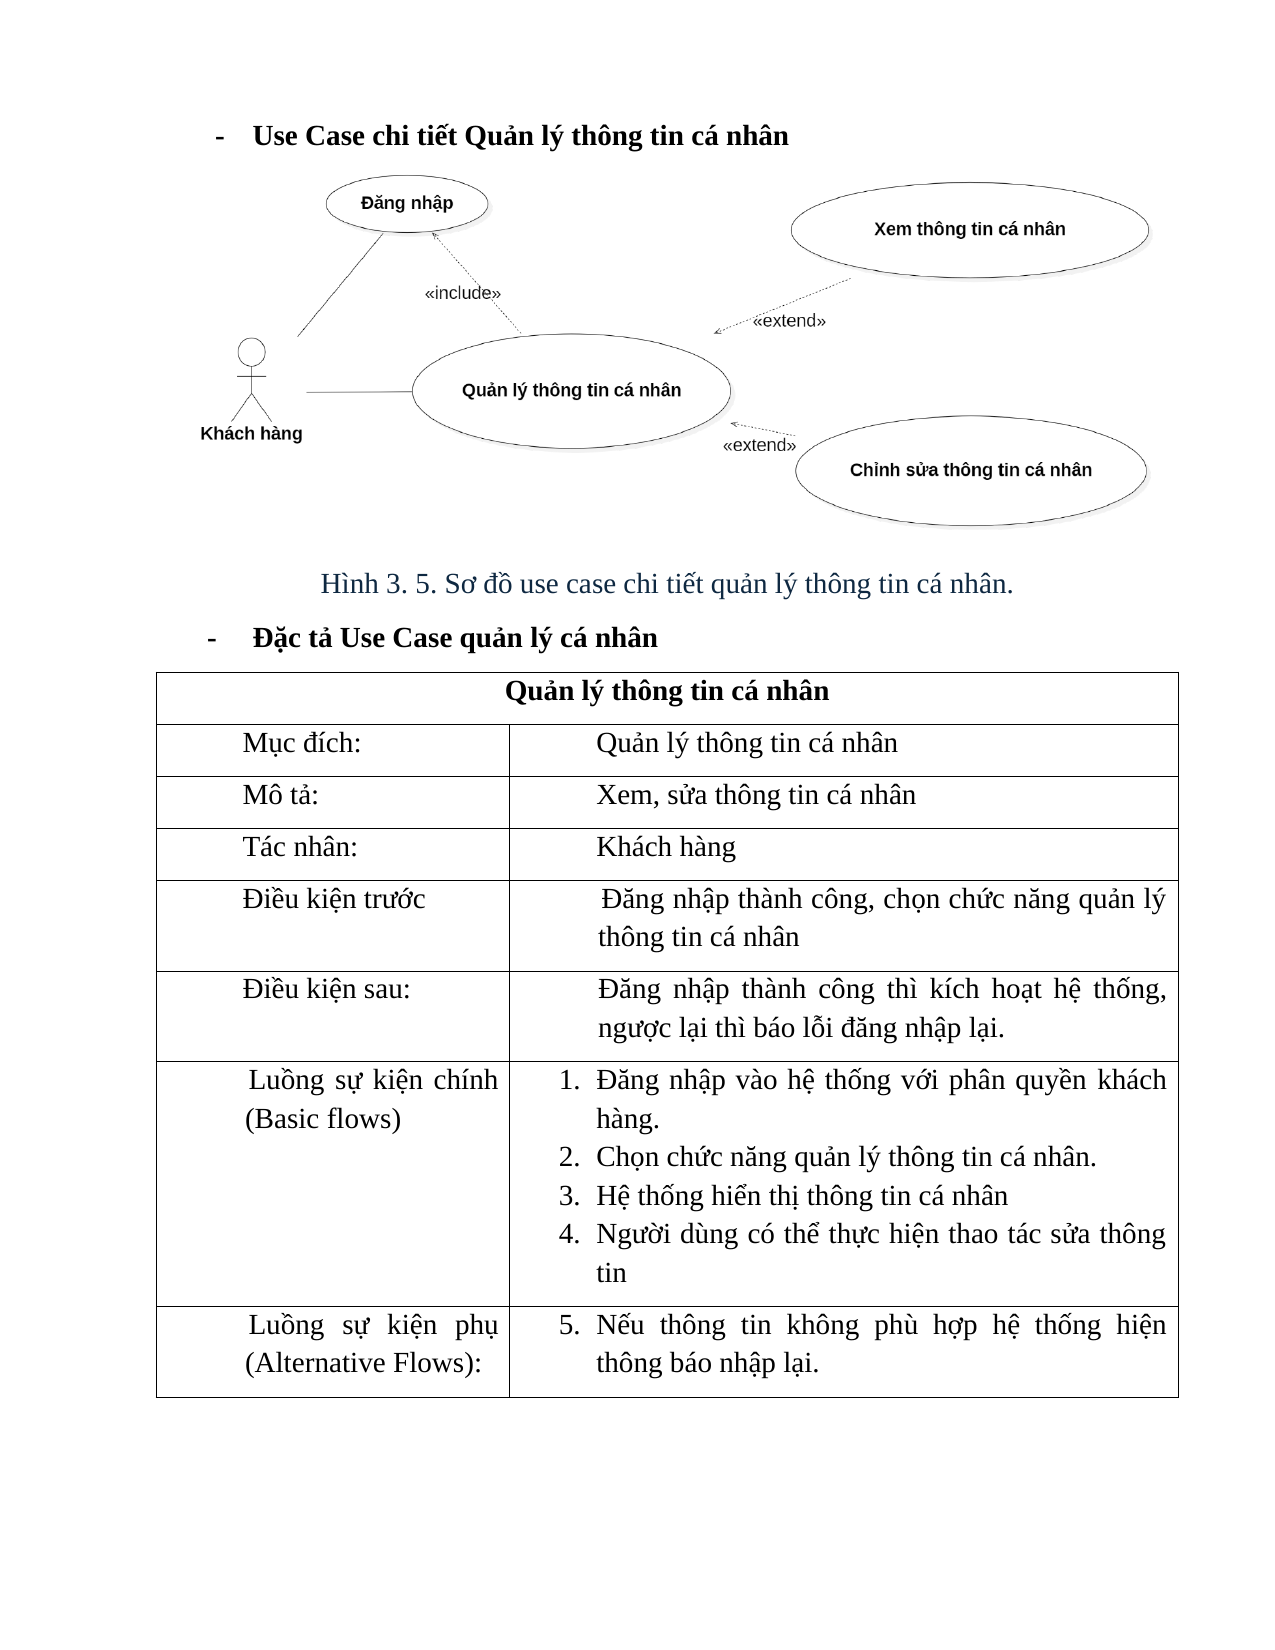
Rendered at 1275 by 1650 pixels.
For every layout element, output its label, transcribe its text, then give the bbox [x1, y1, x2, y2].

table_header Quản lý thông tin cá nhân [157, 673, 1178, 724]
table_cell Quản lý thông tin cá nhân [510, 725, 1178, 776]
table_cell Đăng nhập vào hệ thống với phân quyền khách hàng. Chọn chức năng quản lý thông tin cá nhân. Hệ thống hiển thị thông tin cá nhân Người dùng có thể thực hiện thao tác sửa thông tin [510, 1062, 1178, 1306]
list Use Case chi tiết Quản lý thông tin cá nhân [215, 118, 1157, 152]
table_cell Tác nhân: [157, 829, 509, 880]
table_cell Điều kiện sau: [157, 972, 509, 1061]
table_cell Khách hàng [510, 829, 1178, 880]
table_cell Đăng nhập thành công thì kích hoạt hệ thống, ngược lại thì báo lỗi đăng nhập lại. [510, 972, 1178, 1061]
table_cell Mục đích: [157, 725, 509, 776]
text Hình 3. 5. Sơ đồ use case chi tiết quản lý thông tin cá nhân. [177, 566, 1157, 600]
table_cell Nếu thông tin không phù hợp hệ thống hiện thông báo nhập lại. [510, 1307, 1178, 1397]
list Đặc tả Use Case quản lý cá nhân [207, 621, 1157, 654]
table_cell Đăng nhập thành công, chọn chức năng quản lý thông tin cá nhân [510, 881, 1178, 971]
table_cell Mô tả: [157, 777, 509, 828]
picture [192, 169, 1172, 549]
table_cell Điều kiện trước [157, 881, 509, 971]
table_cell Luồng sự kiện phụ (Alternative Flows): [157, 1307, 509, 1397]
table_cell Luồng sự kiện chính (Basic flows) [157, 1062, 509, 1306]
table_cell Xem, sửa thông tin cá nhân [510, 777, 1178, 828]
